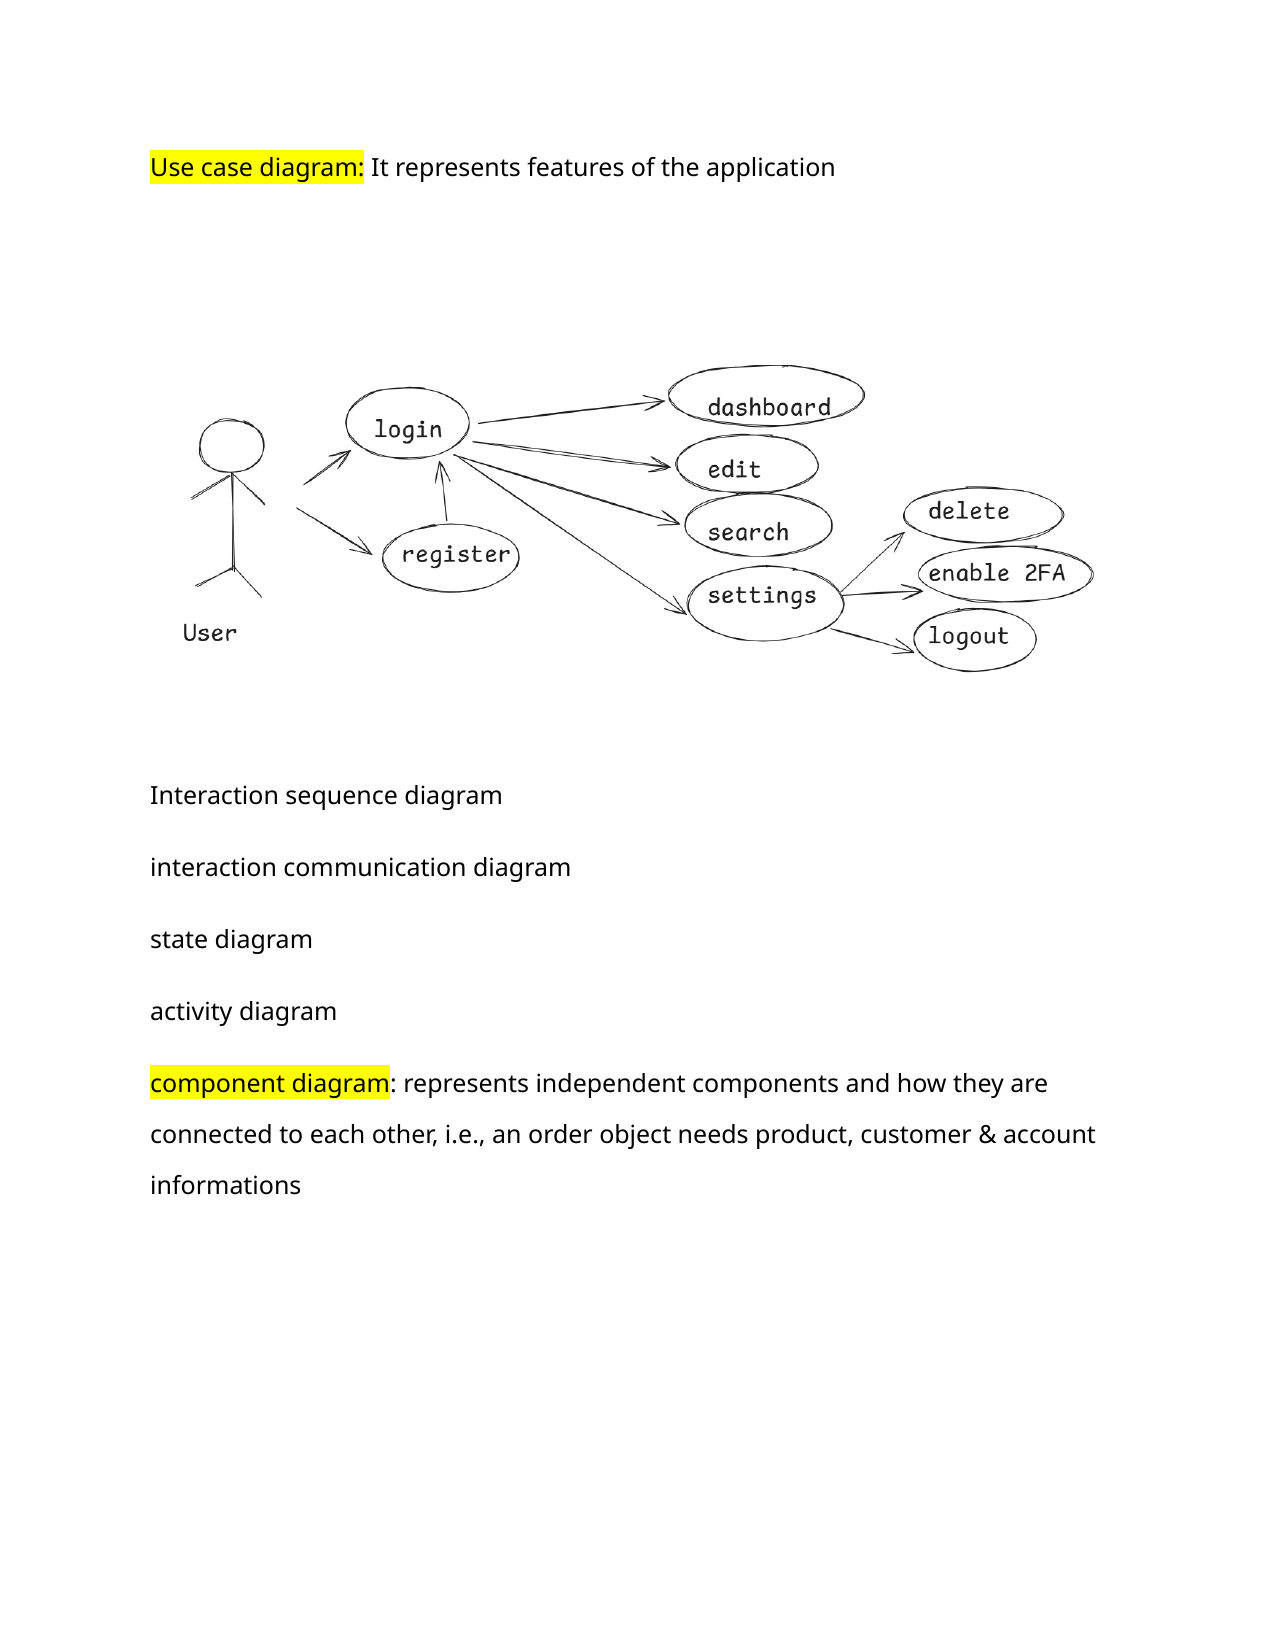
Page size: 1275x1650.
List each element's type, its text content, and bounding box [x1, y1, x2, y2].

text component diagram: represents independent components and how they are connected to each other, i.e., an order object needs product, customer & account informations [150, 1065, 1125, 1201]
text Use case diagram: It represents features of the application [364, 150, 1125, 184]
text interaction communication diagram [150, 849, 1125, 884]
picture [150, 365, 1125, 740]
text activity diagram [150, 993, 1125, 1027]
text state diagram [150, 921, 1125, 956]
text Interaction sequence diagram [150, 778, 1125, 812]
